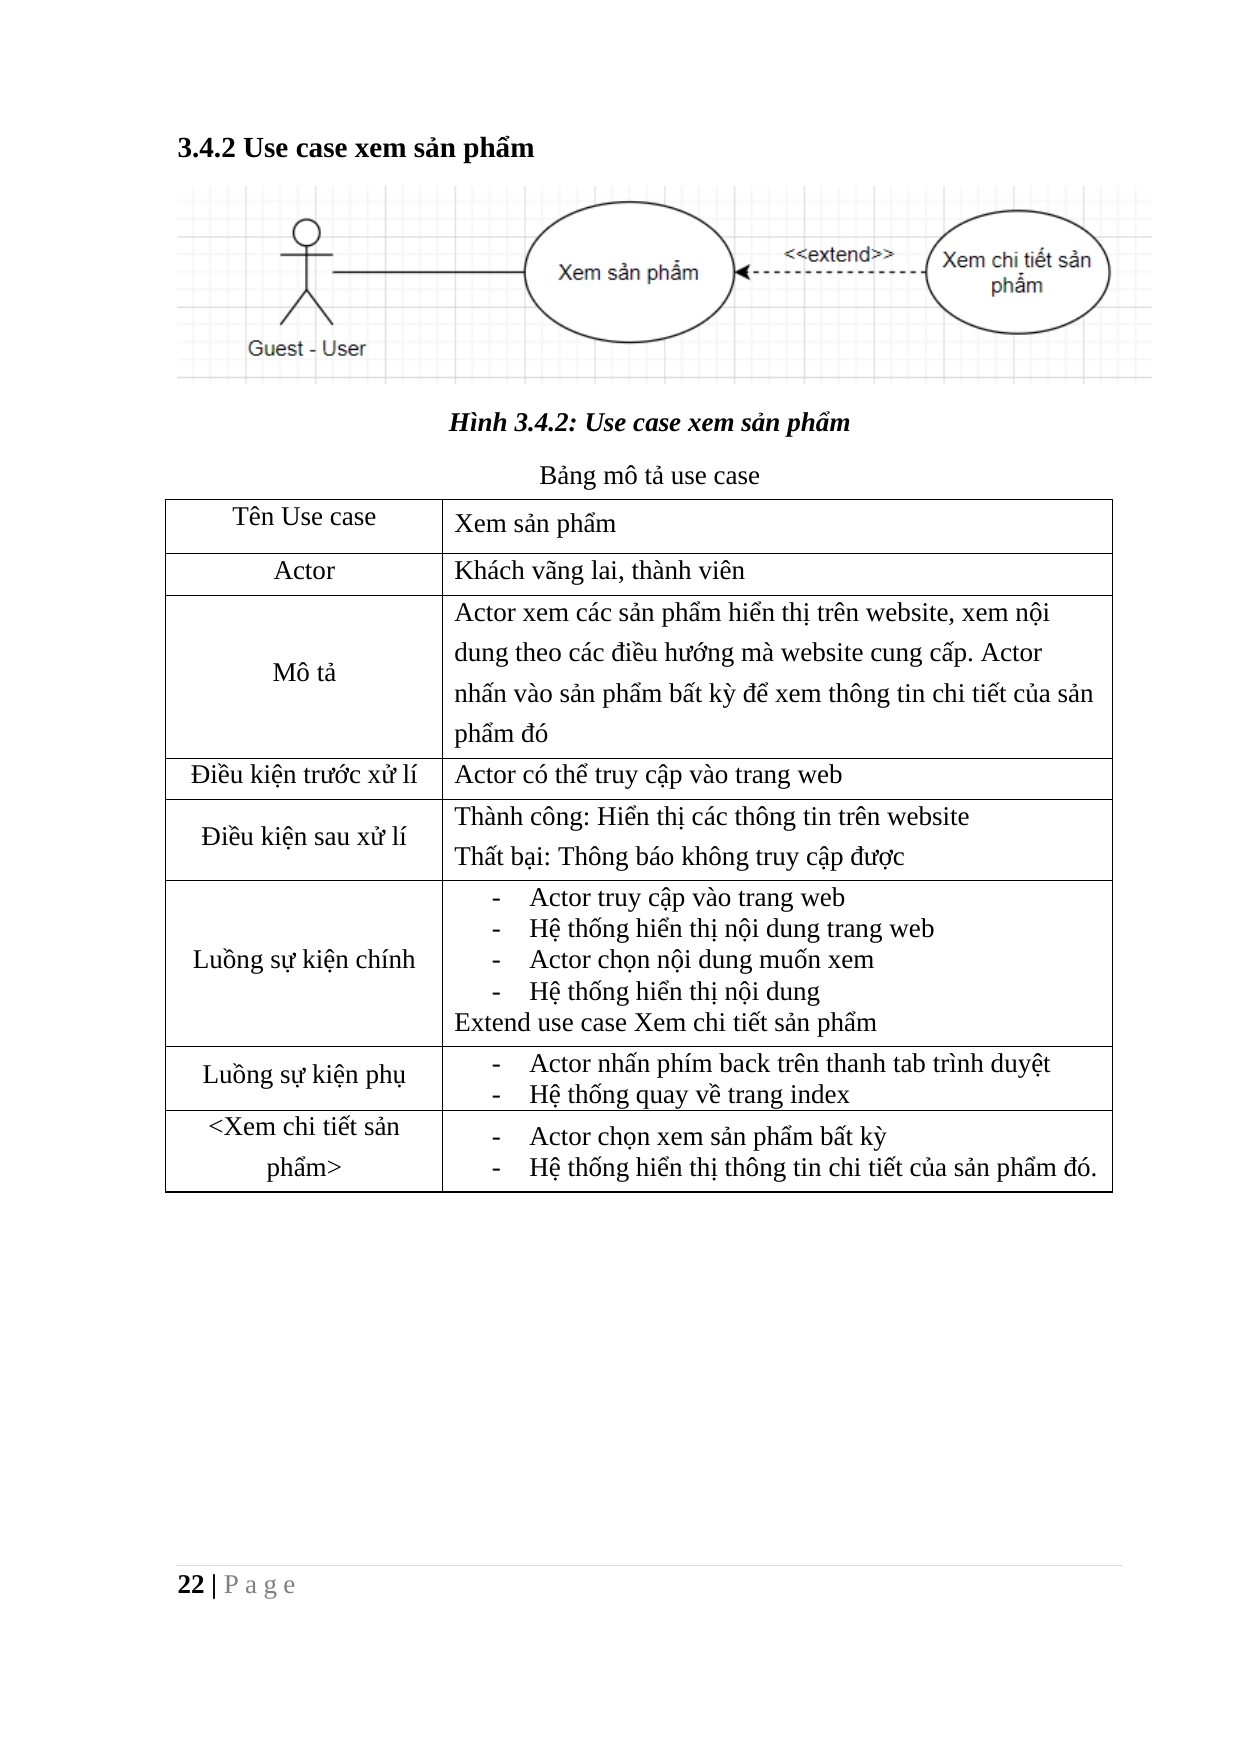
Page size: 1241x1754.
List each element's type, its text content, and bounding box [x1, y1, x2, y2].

table_cell Luồng sự kiện phụ [166, 1047, 442, 1109]
table_cell <Xem chi tiết sản phẩm> [166, 1111, 442, 1191]
table_cell Luồng sự kiện chính [166, 881, 442, 1046]
table_header Xem sản phẩm [443, 500, 1112, 553]
table_cell Actor truy cập vào trang web Hệ thống hiển thị nội dung trang web Actor chọn nội dung muốn xem Hệ thống hiển thị nội dung Extend use case Xem chi tiết sản phẩm [443, 881, 1112, 1046]
table_cell Actor nhấn phím back trên thanh tab trình duyệt Hệ thống quay về trang index [443, 1047, 1112, 1109]
table_cell Actor chọn xem sản phẩm bất kỳ Hệ thống hiển thị thông tin chi tiết của sản phẩm đó. [443, 1111, 1112, 1191]
table_cell Khách vãng lai, thành viên [443, 554, 1112, 595]
text Bảng mô tả use case [177, 459, 1122, 490]
text 3.4.2 Use case xem sản phẩm [177, 131, 1122, 164]
table_cell Actor có thể truy cập vào trang web [443, 759, 1112, 799]
table_cell Actor xem các sản phẩm hiển thị trên website, xem nội dung theo các điều hướng mà website cung cấp. Actor nhấn vào sản phẩm bất kỳ để xem thông tin chi tiết của sản phẩm đó [443, 596, 1112, 757]
table_cell Điều kiện sau xử lí [166, 800, 442, 880]
table_cell Actor [166, 554, 442, 595]
table_cell Thành công: Hiển thị các thông tin trên website Thất bại: Thông báo không truy cập được [443, 800, 1112, 880]
picture [177, 186, 1153, 384]
table_cell Điều kiện trước xử lí [166, 759, 442, 799]
table_cell Mô tả [166, 596, 442, 757]
table_header Tên Use case [166, 500, 442, 553]
